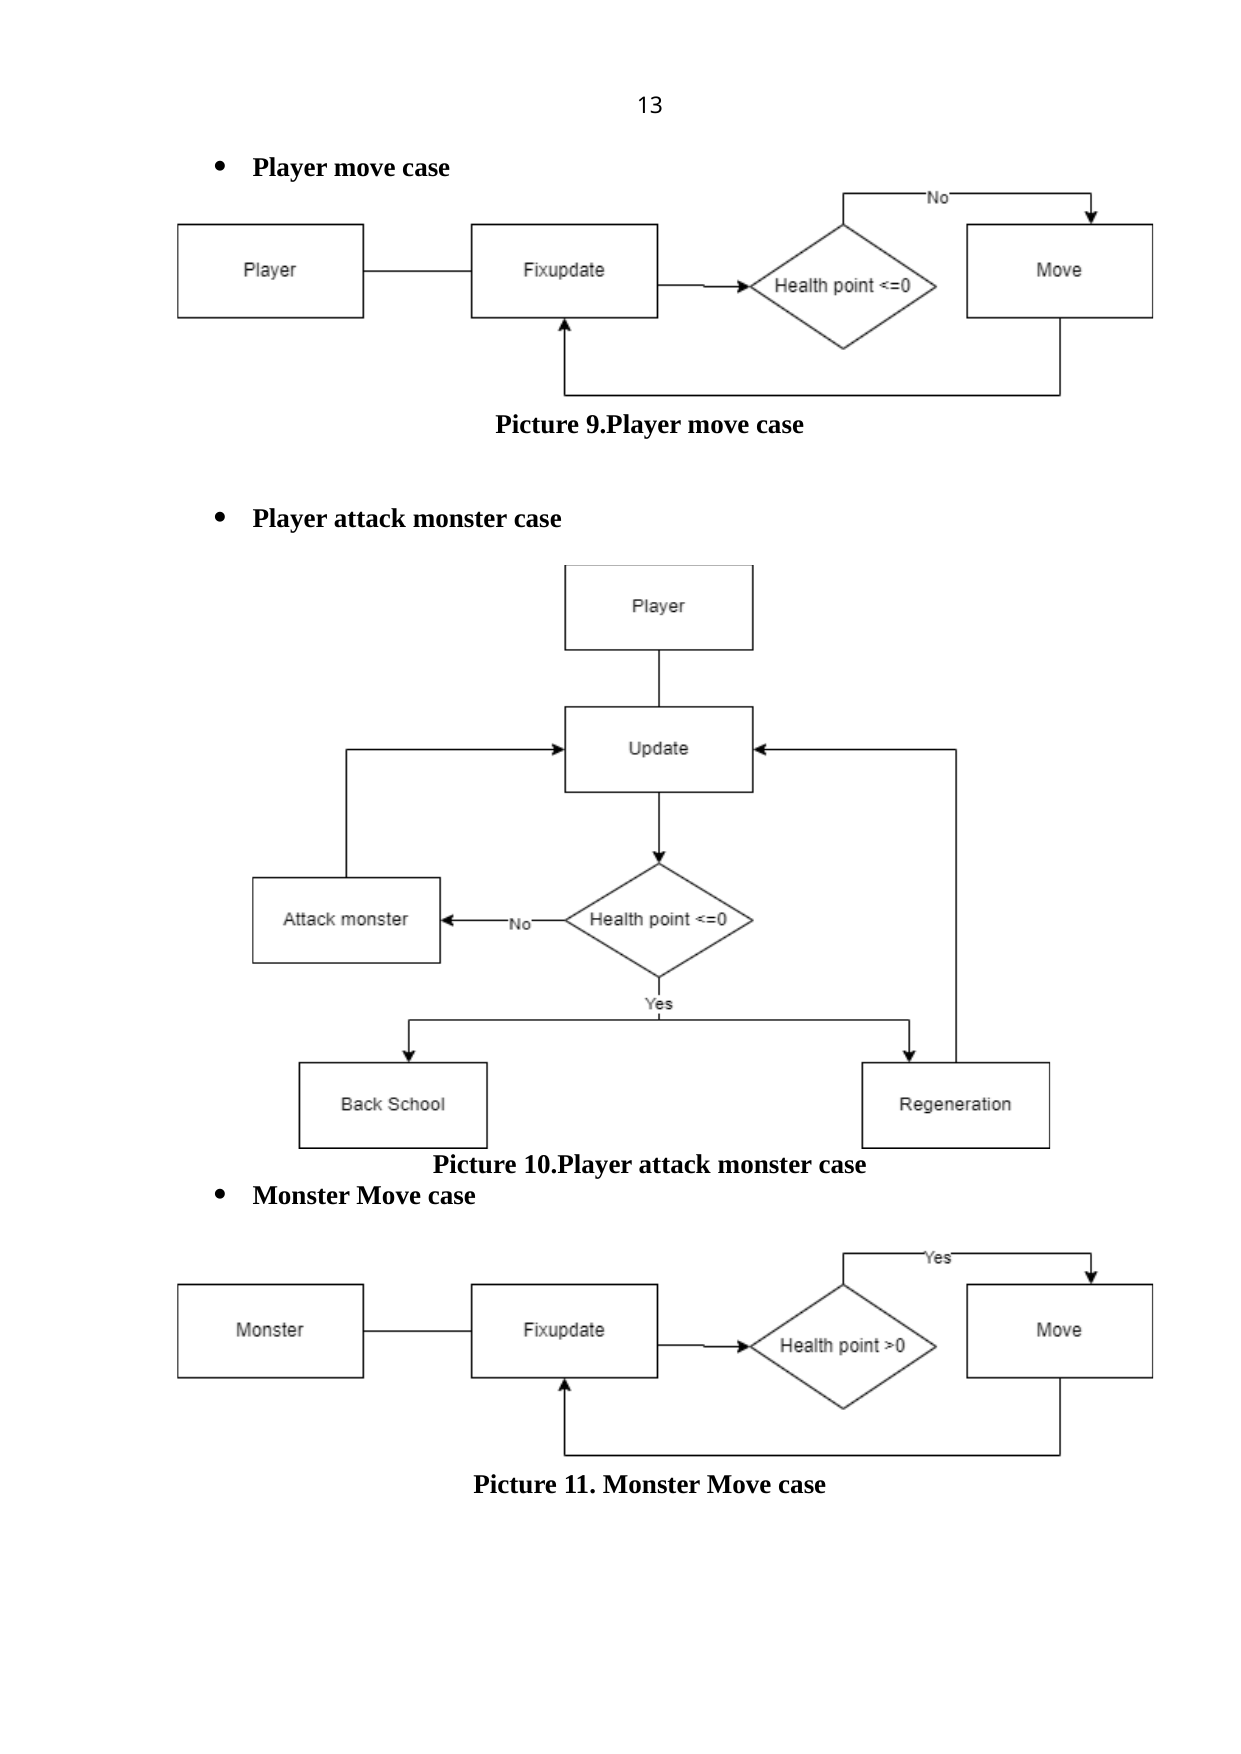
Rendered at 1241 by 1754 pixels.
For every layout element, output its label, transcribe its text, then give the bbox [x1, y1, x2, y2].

list Player move case [215, 151, 1122, 182]
list Player attack monster case [215, 502, 1122, 534]
text Picture 9.Player move case [177, 409, 1122, 440]
text Picture 10.Player attack monster case [177, 1148, 1122, 1179]
text Picture 11. Monster Move case [177, 1469, 1122, 1499]
picture [177, 182, 1154, 409]
picture [177, 1242, 1154, 1469]
picture [252, 565, 1051, 1149]
list Monster Move case [215, 1179, 1122, 1211]
